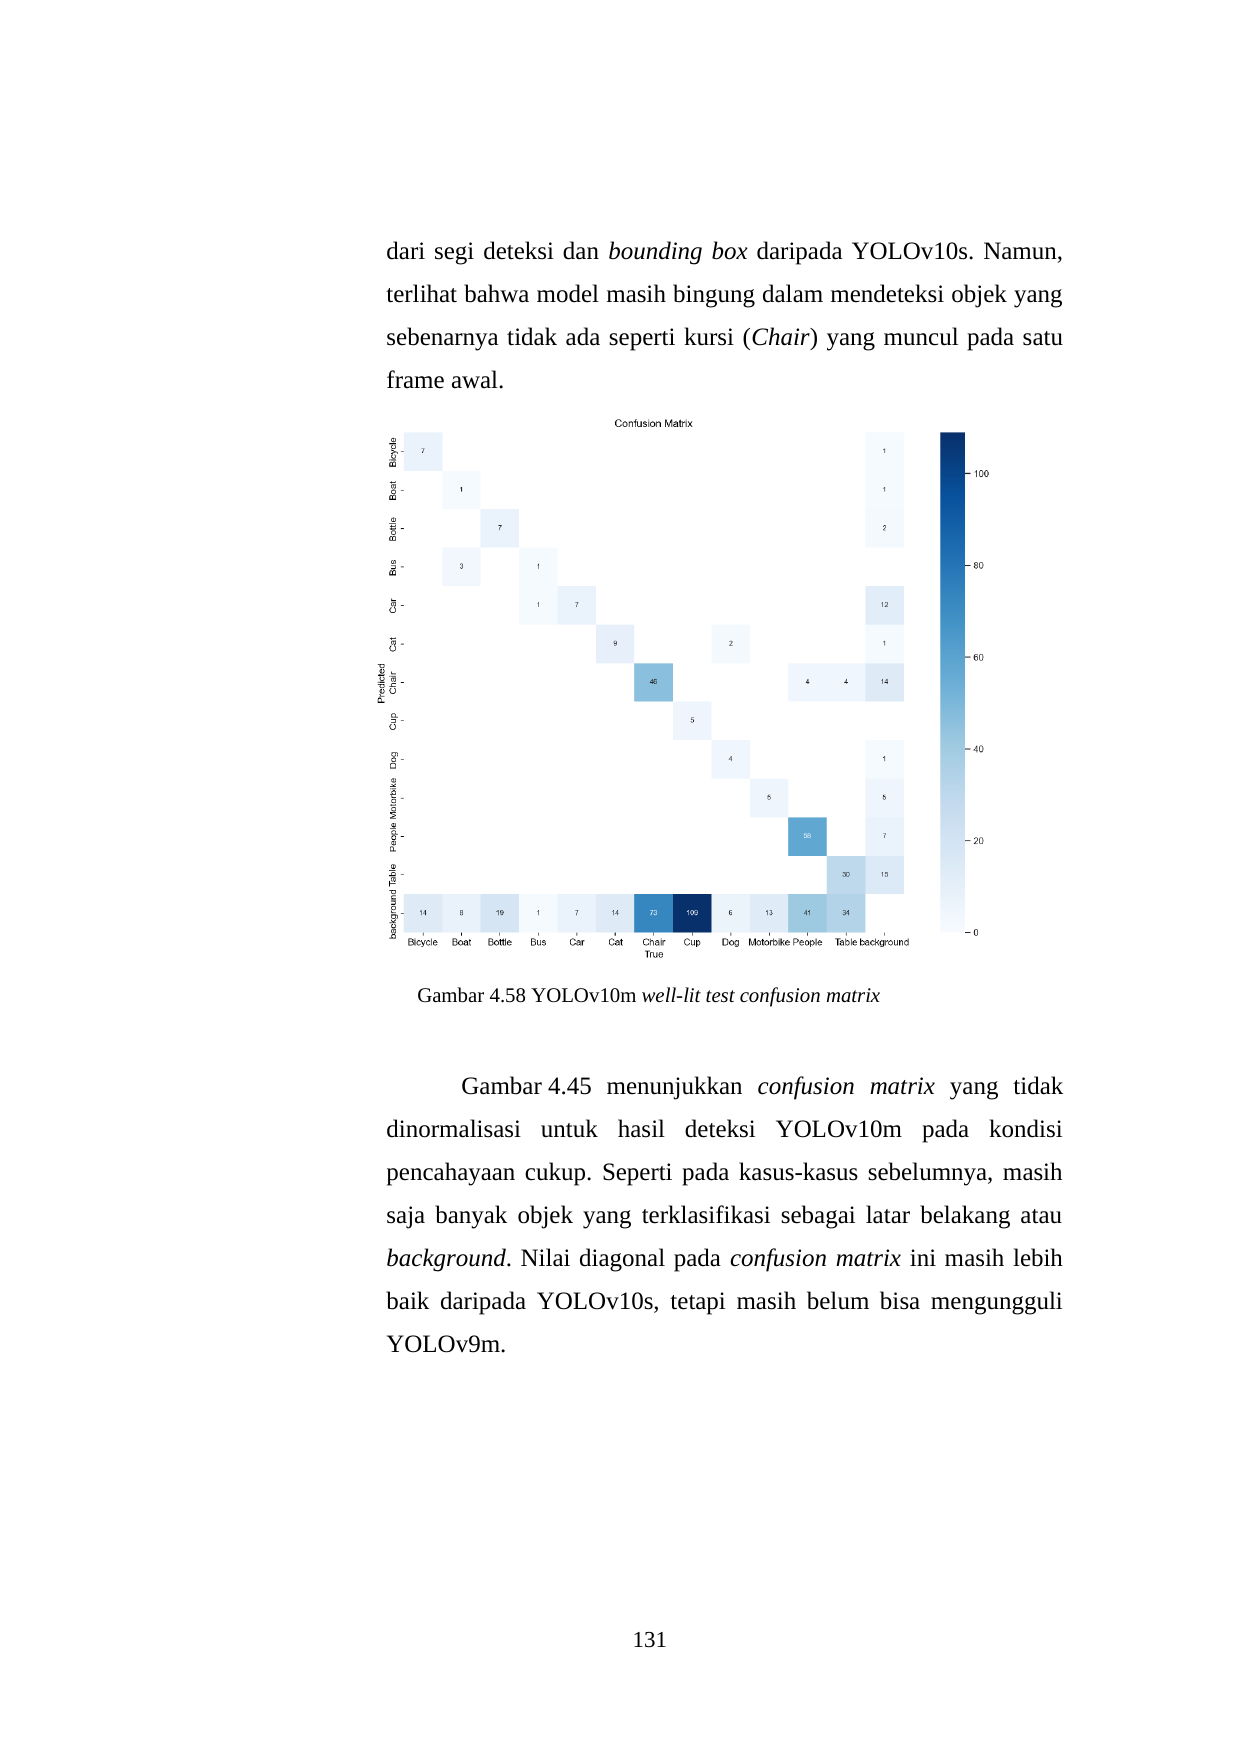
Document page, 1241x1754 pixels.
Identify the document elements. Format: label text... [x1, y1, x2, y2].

text Gambar 4.45 menunjukkan confusion matrix yang tidak dinormalisasi untuk hasil deteksi YOLOv10m pada kondisi pencahayaan cukup. Seperti pada kasus-kasus sebelumnya, masih saja banyak objek yang terklasifikasi sebagai latar belakang atau background. Nilai diagonal pada confusion matrix ini masih lebih baik daripada YOLOv10s, tetapi masih belum bisa mengungguli YOLOv9m. [386, 1071, 1063, 1358]
picture [311, 408, 1060, 970]
